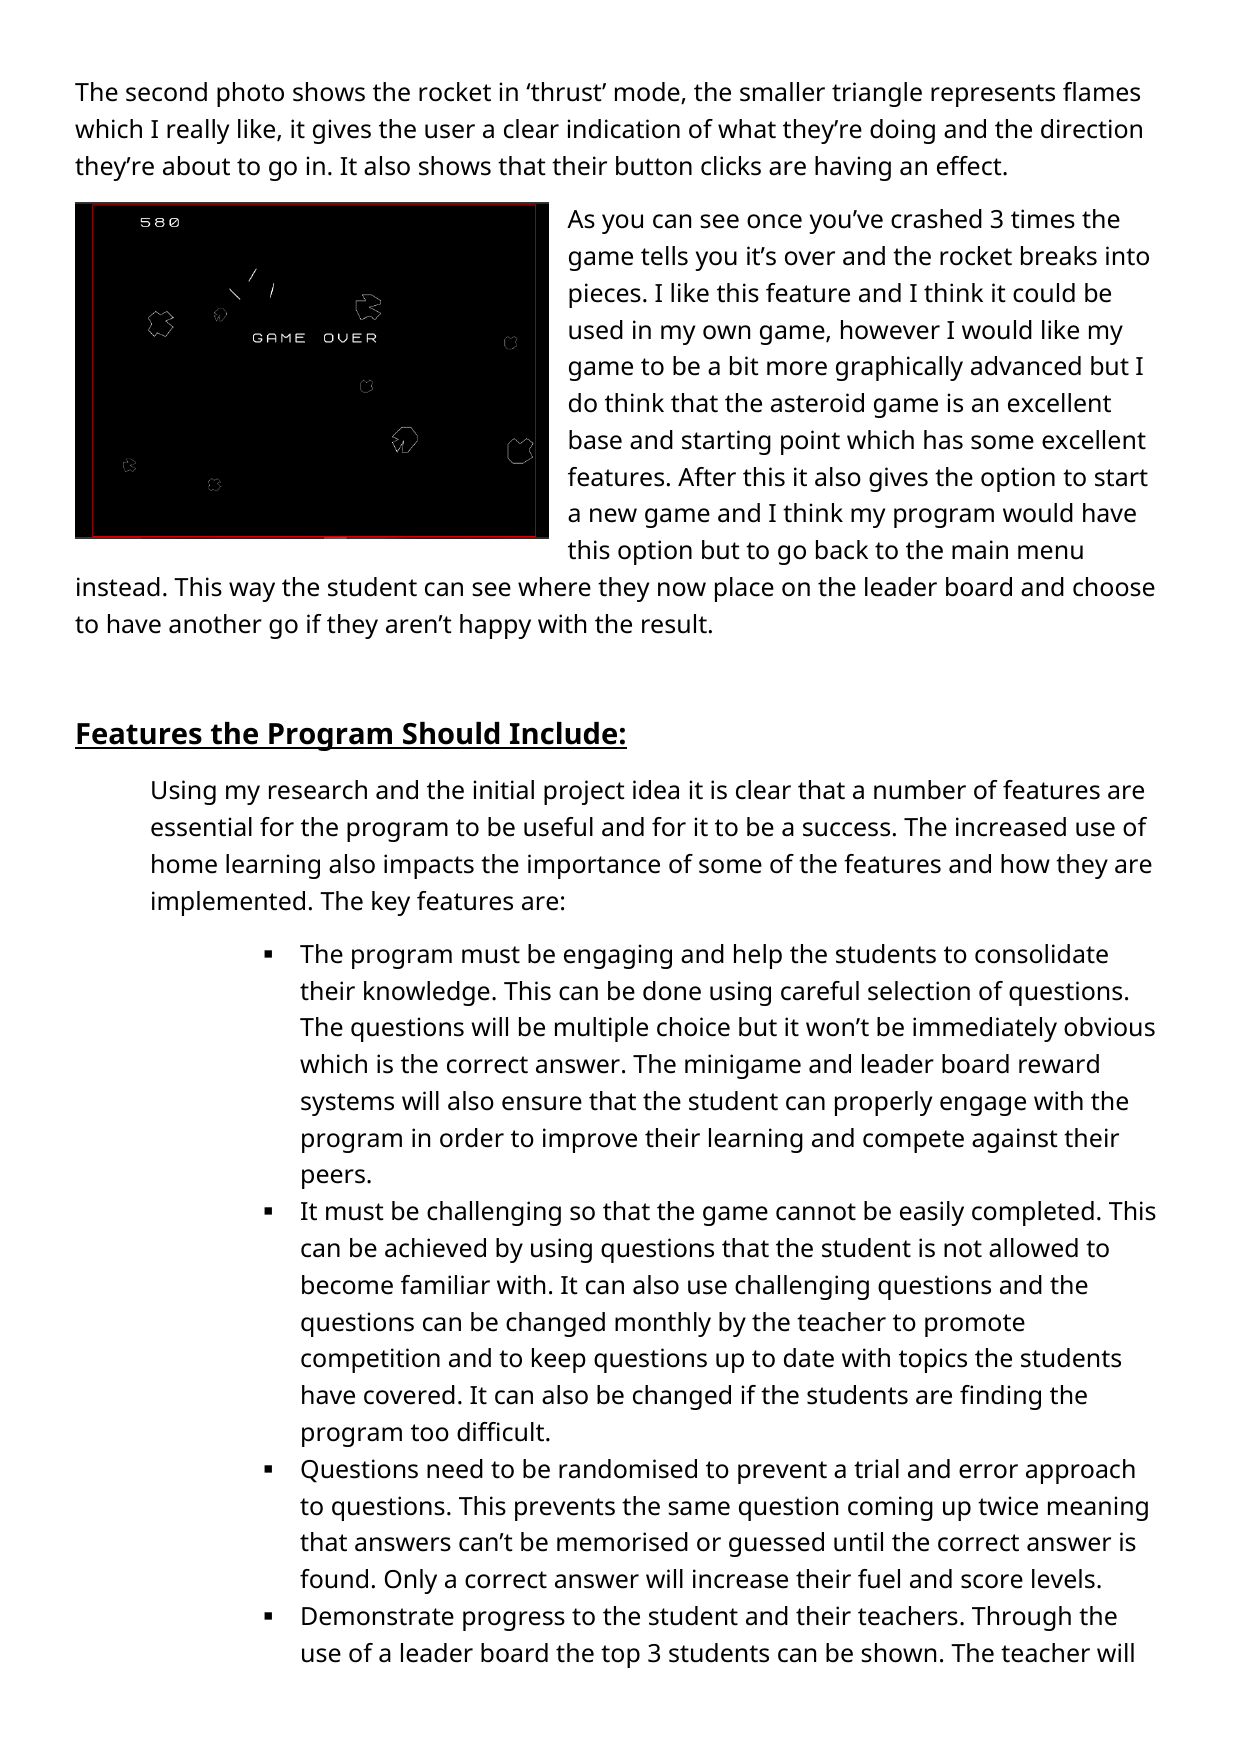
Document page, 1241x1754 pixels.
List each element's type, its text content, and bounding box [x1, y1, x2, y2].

list It must be challenging so that the game cannot be easily completed. This can be achieved by using questions that the student is not allowed to become familiar with. It can also use challenging questions and the questions can be changed monthly by the teacher to promote competition and to keep questions up to date with topics the students have covered. It can also be changed if the students are finding the program too difficult. [262, 1194, 1165, 1449]
list The program must be engaging and help the students to consolidate their knowledge. This can be done using careful selection of questions. The questions will be multiple choice but it won’t be immediately obvious which is the correct answer. The minigame and leader board reward systems will also ensure that the student can properly engage with the program in order to improve their learning and compete against their peers. [262, 937, 1165, 1191]
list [262, 1598, 1165, 1669]
text The second photo shows the rocket in ‘thrust’ mode, the smaller triangle represents flames which I really like, it gives the user a clear indication of what they’re doing and the direction they’re about to go in. It also shows that their button clicks are having an effect. [75, 75, 1165, 183]
text Using my research and the initial project idea it is clear that a number of features are essential for the program to be useful and for it to be a success. The increased use of home learning also impacts the importance of some of the features and how they are implemented. The key features are: [150, 773, 1165, 917]
text Features the Program Should Include: [75, 713, 1165, 753]
list Questions need to be randomised to prevent a trial and error approach to questions. This prevents the same question coming up twice meaning that answers can’t be memorised or guessed until the correct answer is found. Only a correct answer will increase their fuel and score levels. [262, 1451, 1165, 1596]
picture [75, 202, 549, 539]
